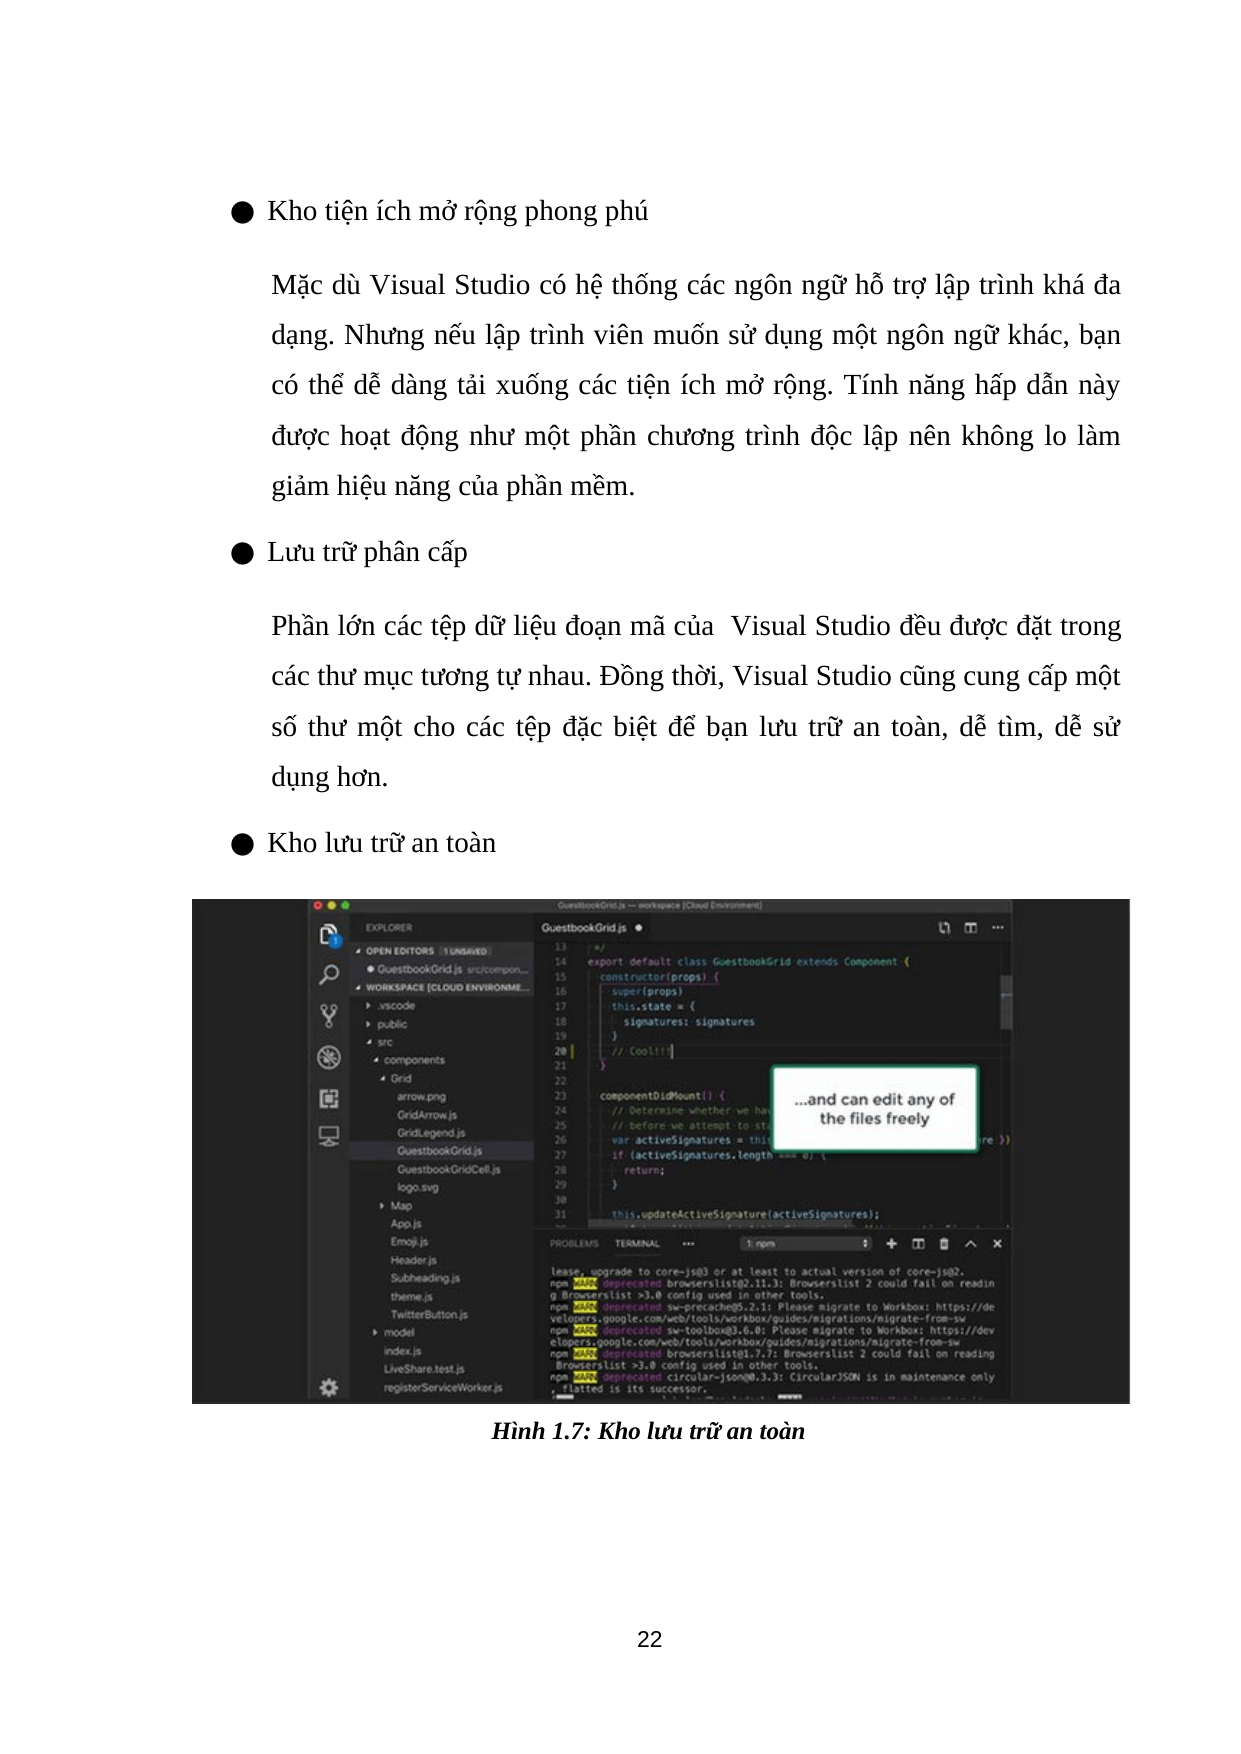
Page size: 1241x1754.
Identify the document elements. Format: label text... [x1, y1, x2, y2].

text Phần lớn các tệp dữ liệu đoạn mã của Visual Studio đều được đặt trong các thư mục tương tự nhau. Đồng thời, Visual Studio cũng cung cấp một số thư một cho các tệp đặc biệt để bạn lưu trữ an toàn, dễ tìm, dễ sử dụng hơn. [252, 642, 1122, 793]
list Lưu trữ phân cấp [229, 518, 1122, 578]
list Kho tiện ích mở rộng phong phú [229, 177, 1122, 237]
text Mặc dù Visual Studio có hệ thống các ngôn ngữ hỗ trợ lập trình khá đa dạng. Nhưng nếu lập trình viên muốn sử dụng một ngôn ngữ khác, bạn có thể dễ dàng tải xuống các tiện ích mở rộng. Tính năng hấp dẫn này được hoạt động như một phần chương trình độc lập nên không lo làm giảm hiệu năng của phần mềm. [252, 300, 1122, 502]
text Hình 1.7: Kho lưu trữ an toàn [177, 1416, 1122, 1445]
list Kho lưu trữ an toàn [229, 809, 1122, 869]
picture [192, 899, 1133, 1404]
